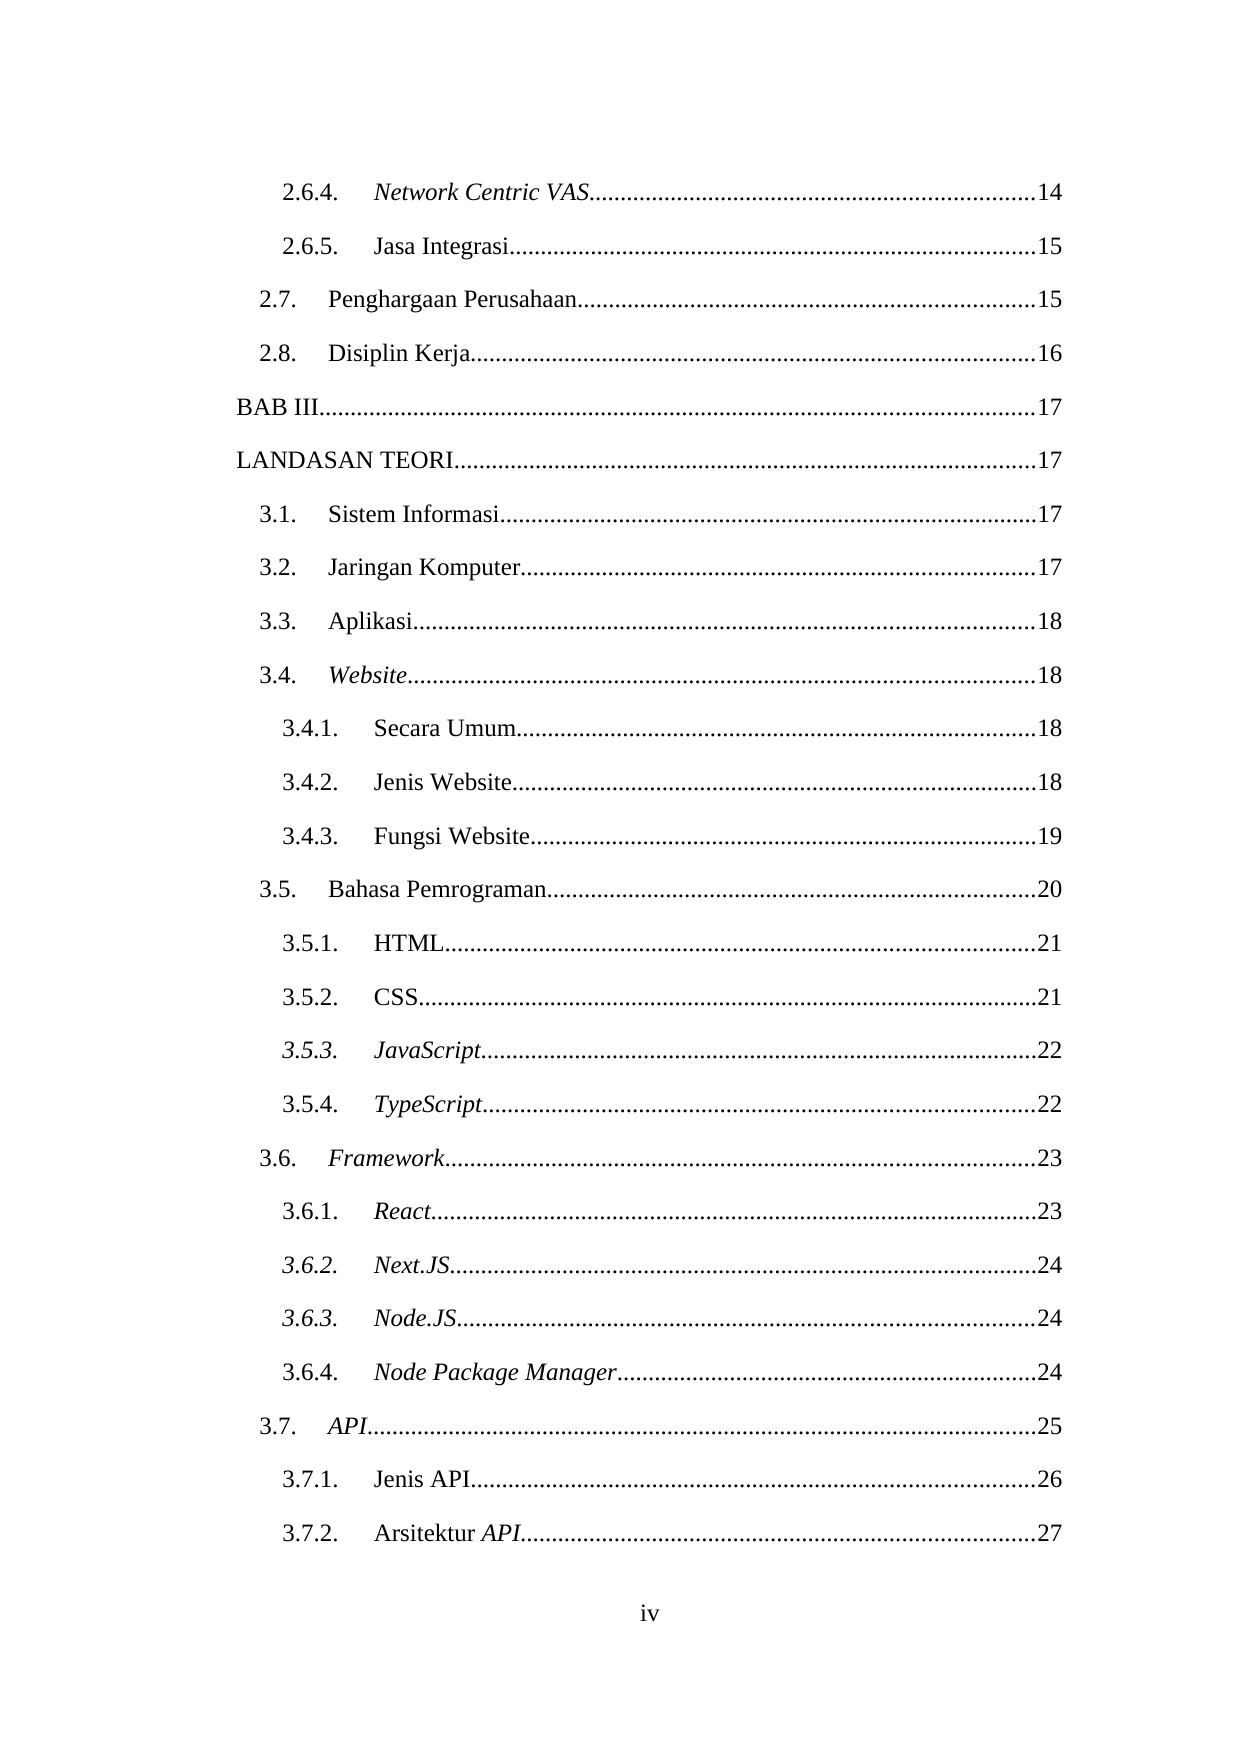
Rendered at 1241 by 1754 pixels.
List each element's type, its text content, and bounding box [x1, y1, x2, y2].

text 3.1. Sistem Informasi 17 [259, 499, 1063, 528]
text 2.6.4. Network Centric VAS 14 [282, 177, 1063, 206]
text BAB III 17 [236, 392, 1063, 421]
text 3.4.1. Secara Umum 18 [282, 713, 1063, 742]
text 2.7. Penghargaan Perusahaan 15 [259, 284, 1063, 313]
text 3.2. Jaringan Komputer 17 [259, 552, 1063, 581]
text 3.6.3. Node.JS 24 [282, 1303, 1063, 1332]
text 3.4.3. Fungsi Website 19 [282, 821, 1063, 849]
text 3.5. Bahasa Pemrograman 20 [259, 874, 1063, 903]
text 3.6. Framework 23 [259, 1143, 1063, 1171]
text 3.5.2. CSS 21 [282, 982, 1063, 1010]
text 3.6.2. Next.JS 24 [282, 1250, 1063, 1279]
text 3.7.1. Jenis API 26 [282, 1464, 1063, 1493]
text 3.5.4. TypeScript 22 [282, 1089, 1063, 1118]
text 3.6.1. React 23 [282, 1196, 1063, 1225]
text 3.6.4. Node Package Manager 24 [282, 1357, 1063, 1386]
text 3.5.3. JavaScript 22 [282, 1035, 1063, 1064]
text 2.6.5. Jasa Integrasi 15 [282, 231, 1063, 259]
text 3.7. API 25 [259, 1411, 1063, 1439]
text 3.7.2. Arsitektur API 27 [282, 1518, 1063, 1547]
text 3.5.1. HTML 21 [282, 928, 1063, 957]
text 3.4. Website 18 [259, 660, 1063, 688]
text 2.8. Disiplin Kerja 16 [259, 338, 1063, 367]
text 3.3. Aplikasi 18 [259, 606, 1063, 635]
text 3.4.2. Jenis Website 18 [282, 767, 1063, 796]
text LANDASAN TEORI 17 [236, 445, 1063, 474]
